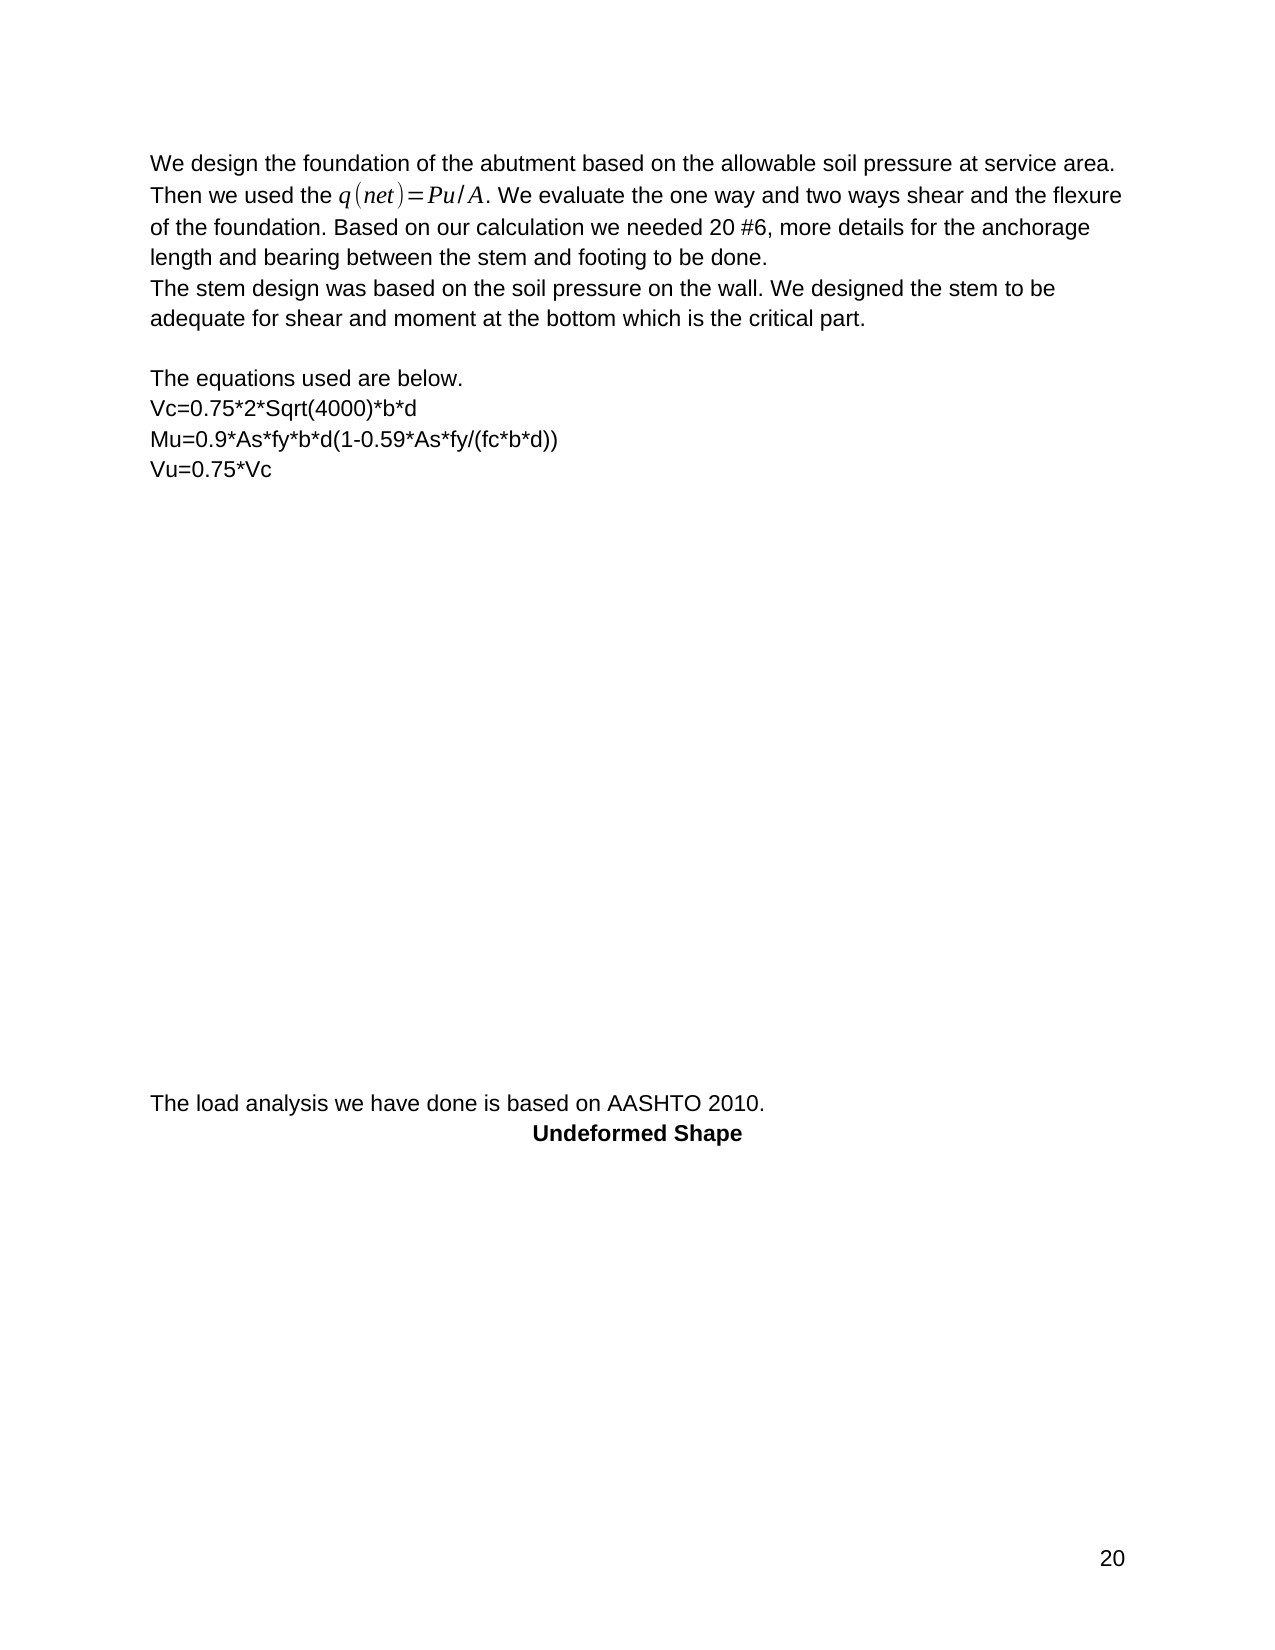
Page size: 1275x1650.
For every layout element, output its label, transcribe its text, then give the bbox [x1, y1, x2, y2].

text The equations used are below. [150, 365, 1125, 391]
text Mu=0.9*As*fy*b*d(1-0.59*As*fy/(fc*b*d)) [150, 426, 1125, 452]
text Vc=0.75*2*Sqrt(4000)*b*d [150, 395, 1125, 422]
text We design the foundation of the abutment based on the allowable soil pressure at service area. Then we used the . We evaluate the one way and two ways shear and the flexure of the foundation. Based on our calculation we needed 20 #6, more details for the anchorage length and bearing between the stem and footing to be done. [150, 150, 1125, 271]
text The stem design was based on the soil pressure on the wall. We designed the stem to be adequate for shear and moment at the bottom which is the critical part. [150, 274, 1125, 331]
text The load analysis we have done is based on AASHTO 2010. [150, 1090, 1125, 1116]
text Undeformed Shape [150, 1120, 1125, 1147]
text Vu=0.75*Vc [150, 456, 1125, 482]
